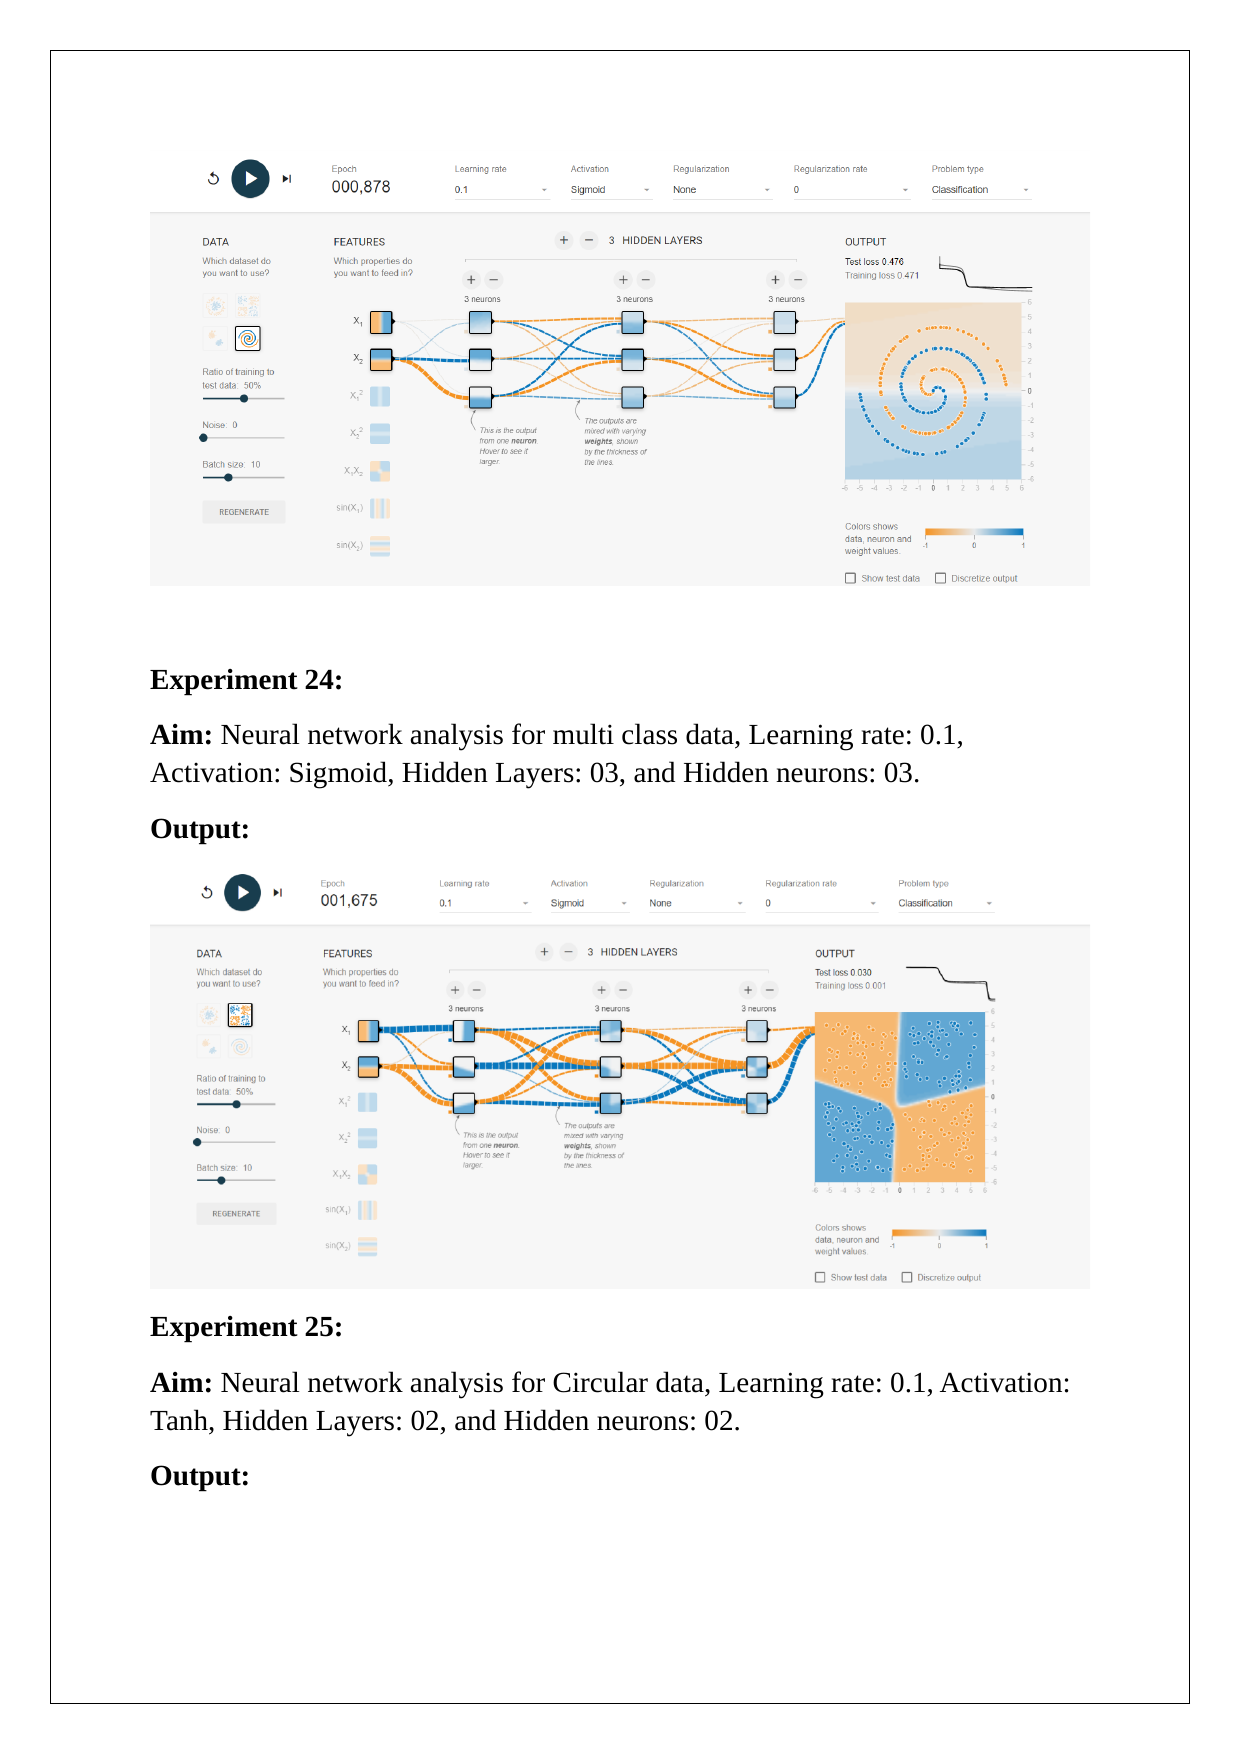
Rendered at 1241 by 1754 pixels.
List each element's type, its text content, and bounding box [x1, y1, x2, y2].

picture [150, 150, 1091, 586]
picture [150, 866, 1091, 1289]
text Experiment 24: [150, 662, 1090, 695]
text Aim: Neural network analysis for Circular data, Learning rate: 0.1, Activation: Tanh, Hidden Layers: 02, and Hidden neurons: 02. [150, 1365, 1090, 1437]
text Experiment 25: [150, 1309, 1090, 1343]
text Output: [150, 811, 1090, 844]
text Aim: Neural network analysis for multi class data, Learning rate: 0.1, Activation: Sigmoid, Hidden Layers: 03, and Hidden neurons: 03. [150, 717, 1090, 789]
text Output: [150, 1458, 1090, 1492]
